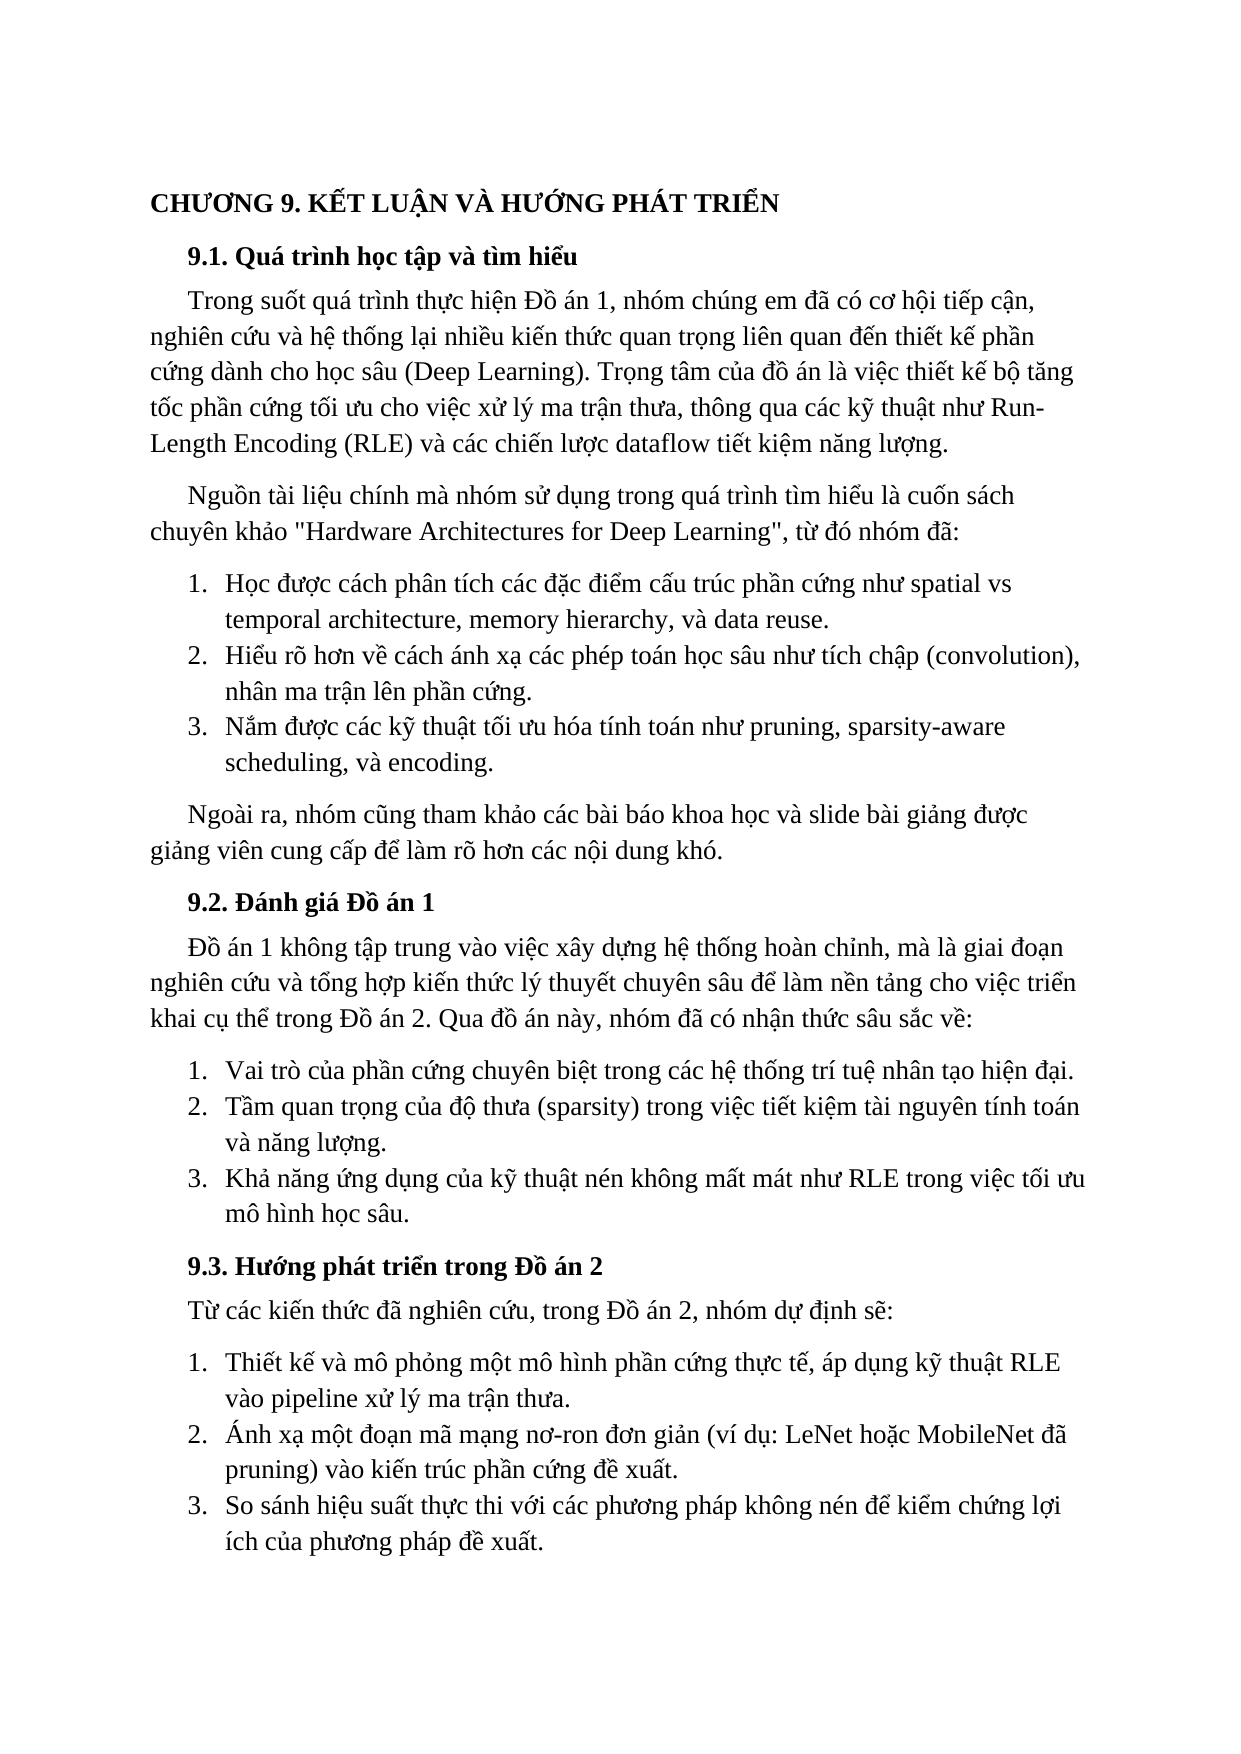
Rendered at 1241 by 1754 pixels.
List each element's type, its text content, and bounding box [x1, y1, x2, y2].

text Trong suốt quá trình thực hiện Đồ án 1, nhóm chúng em đã có cơ hội tiếp cận, nghiên cứu và hệ thống lại nhiều kiến thức quan trọng liên quan đến thiết kế phần cứng dành cho học sâu (Deep Learning). Trọng tâm của đồ án là việc thiết kế bộ tăng tốc phần cứng tối ưu cho việc xử lý ma trận thưa, thông qua các kỹ thuật như Run-Length Encoding (RLE) và các chiến lược dataflow tiết kiệm năng lượng. [150, 284, 1090, 458]
list Hiểu rõ hơn về cách ánh xạ các phép toán học sâu như tích chập (convolution), nhân ma trận lên phần cứng. [187, 639, 1090, 706]
list Nắm được các kỹ thuật tối ưu hóa tính toán như pruning, sparsity-aware scheduling, và encoding. [187, 710, 1090, 777]
list Khả năng ứng dụng của kỹ thuật nén không mất mát như RLE trong việc tối ưu mô hình học sâu. [187, 1162, 1090, 1228]
list So sánh hiệu suất thực thi với các phương pháp không nén để kiểm chứng lợi ích của phương pháp đề xuất. [187, 1489, 1090, 1556]
subtitle 9.2. Đánh giá Đồ án 1 [150, 887, 1090, 918]
list Học được cách phân tích các đặc điểm cấu trúc phần cứng như spatial vs temporal architecture, memory hierarchy, và data reuse. [187, 567, 1090, 634]
list Vai trò của phần cứng chuyên biệt trong các hệ thống trí tuệ nhân tạo hiện đại. [187, 1054, 1090, 1086]
text Từ các kiến thức đã nghiên cứu, trong Đồ án 2, nhóm dự định sẽ: [150, 1294, 1090, 1325]
subtitle 9.3. Hướng phát triển trong Đồ án 2 [150, 1250, 1090, 1281]
subtitle 9.1. Quá trình học tập và tìm hiểu [187, 240, 1090, 271]
text Đồ án 1 không tập trung vào việc xây dựng hệ thống hoàn chỉnh, mà là giai đoạn nghiên cứu và tổng hợp kiến thức lý thuyết chuyên sâu để làm nền tảng cho việc triển khai cụ thể trong Đồ án 2. Qua đồ án này, nhóm đã có nhận thức sâu sắc về: [150, 931, 1090, 1033]
list Ánh xạ một đoạn mã mạng nơ-ron đơn giản (ví dụ: LeNet hoặc MobileNet đã pruning) vào kiến trúc phần cứng đề xuất. [187, 1418, 1090, 1484]
subtitle CHƯƠNG 9. KẾT LUẬN VÀ HƯỚNG PHÁT TRIỂN [150, 187, 1090, 219]
text Nguồn tài liệu chính mà nhóm sử dụng trong quá trình tìm hiểu là cuốn sách chuyên khảo "Hardware Architectures for Deep Learning", từ đó nhóm đã: [150, 479, 1090, 546]
list Tầm quan trọng của độ thưa (sparsity) trong việc tiết kiệm tài nguyên tính toán và năng lượng. [187, 1090, 1090, 1157]
text Ngoài ra, nhóm cũng tham khảo các bài báo khoa học và slide bài giảng được giảng viên cung cấp để làm rõ hơn các nội dung khó. [150, 798, 1090, 865]
list Thiết kế và mô phỏng một mô hình phần cứng thực tế, áp dụng kỹ thuật RLE vào pipeline xử lý ma trận thưa. [187, 1346, 1090, 1413]
